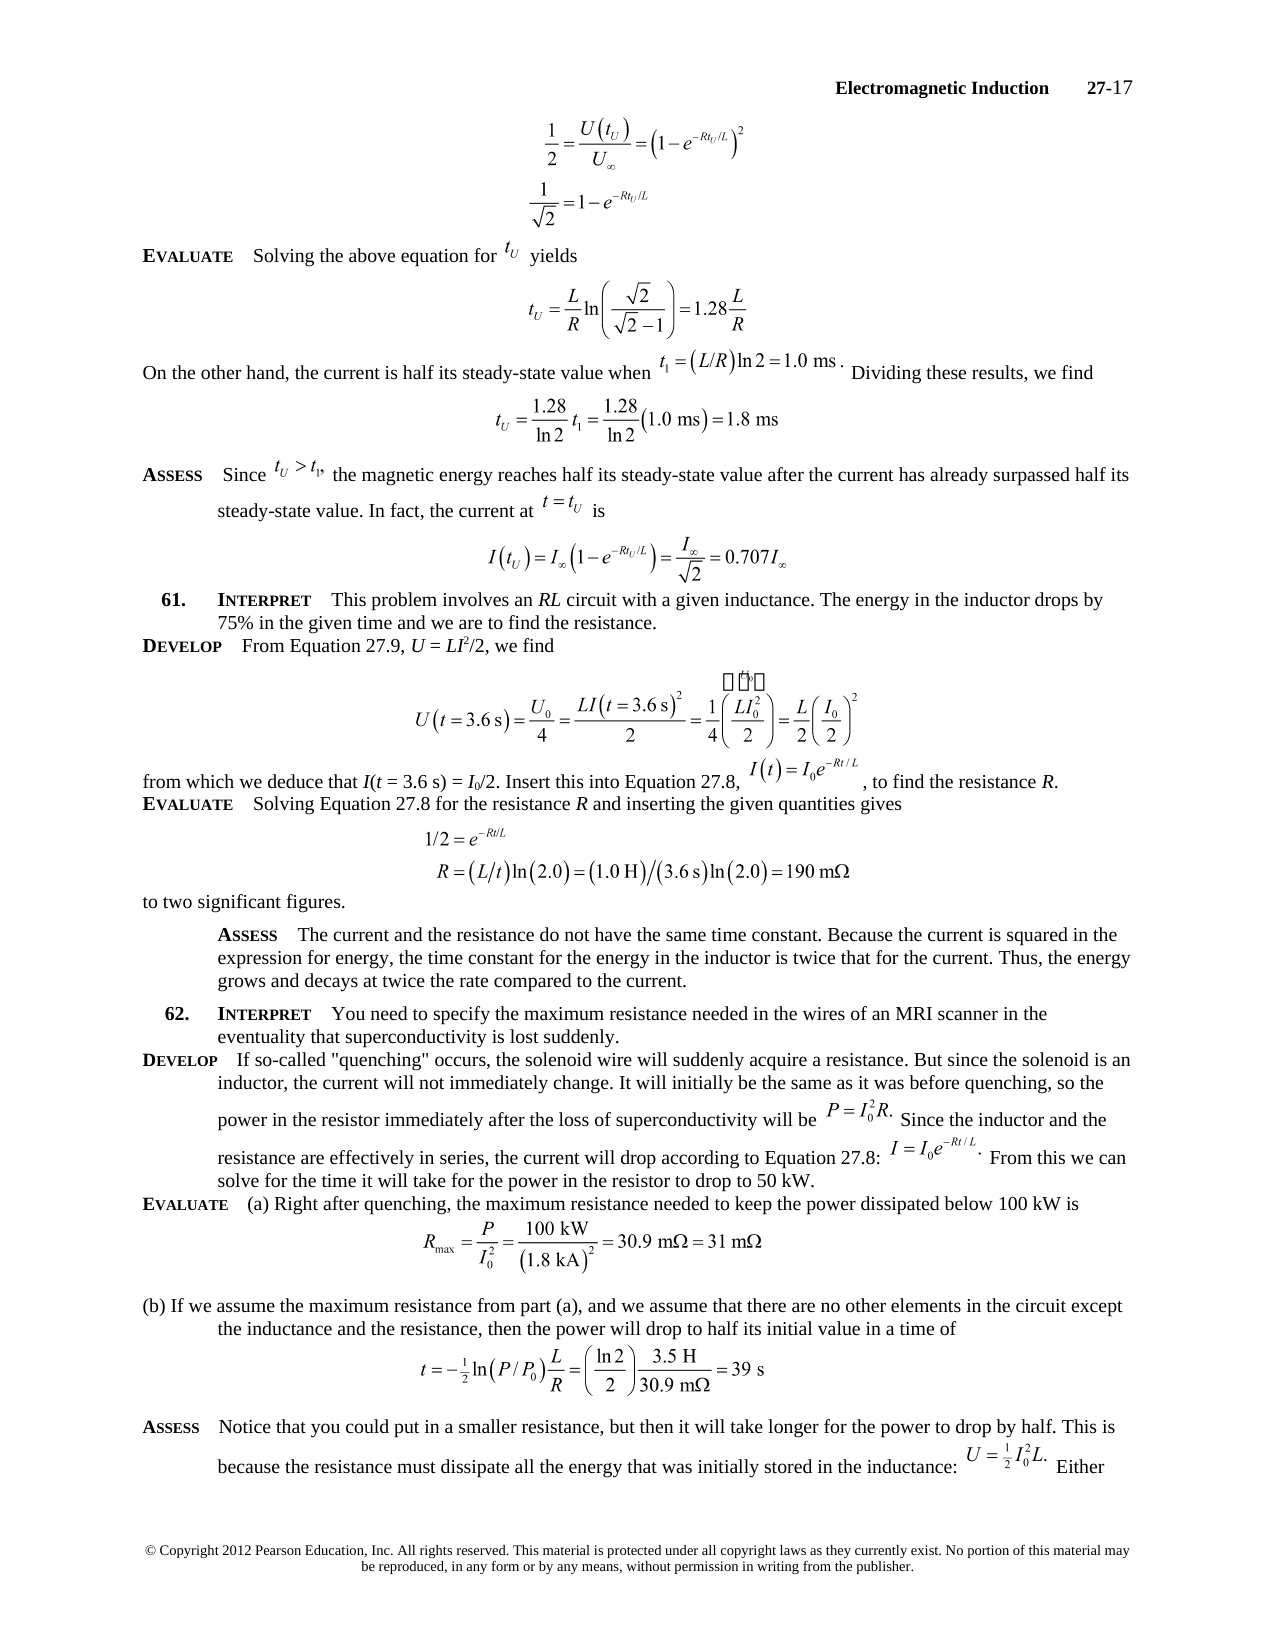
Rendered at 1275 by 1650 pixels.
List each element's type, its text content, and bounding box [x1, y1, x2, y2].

text 61. Interpret This problem involves an RL circuit with a given inductance. The energy in the inductor drops by 75% in the given time and we are to find the resistance. [142, 588, 1132, 634]
picture [484, 530, 791, 589]
text On the other hand, the current is half its steady-state value when Dividing these results, we find [142, 344, 1132, 384]
text Evaluate Solving the above equation for yields [142, 231, 1132, 267]
text Assess The current and the resistance do not have the same time constant. Because the current is squared in the expression for energy, the time constant for the energy in the inductor is twice that for the current. Thus, the energy grows and decays at twice the rate compared to the current. [217, 923, 1132, 992]
picture [502, 112, 755, 263]
text Evaluate (a) Right after quenching, the maximum resistance needed to keep the power dissipated below 100 kW is [142, 1192, 1132, 1214]
text Evaluate Solving Equation 27.8 for the resistance R and inserting the given quantities gives [142, 792, 1132, 815]
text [142, 1415, 1132, 1478]
text to two significant figures. [142, 890, 1132, 913]
text from which we deduce that I(t = 3.6 s) = I0/2. Insert this into Equation 27.8, , to find the resistance R. [142, 753, 1132, 792]
text Assess Since the magnetic energy reaches half its steady-state value after the current has already surpassed half its steady-state value. In fact, the current at is [142, 450, 1132, 522]
picture [525, 275, 847, 380]
picture [419, 1214, 766, 1279]
text (b) If we assume the maximum resistance from part (a), and we assume that there are no other elements in the circuit except the inductance and the resistance, then the power will drop to half its initial value in a time of [142, 1294, 1132, 1340]
picture [422, 823, 853, 891]
picture [412, 665, 863, 788]
picture [417, 1339, 768, 1401]
picture [963, 1437, 1052, 1474]
text 62. Interpret You need to specify the maximum resistance needed in the wires of an MRI scanner in the eventuality that superconductivity is lost suddenly. [142, 1002, 1132, 1048]
text Develop If so-called "quenching" occurs, the solenoid wire will suddenly acquire a resistance. But since the solenoid is an inductor, the current will not immediately change. It will initially be the same as it was before quenching, so the power in the resistor immediately after the loss of superconductivity will be Since the inductor and the resistance are effectively in series, the current will drop according to Equation 27.8: From this we can solve for the time it will take for the power in the resistor to drop to 50 kW. [142, 1048, 1132, 1192]
text Develop From Equation 27.9, U = LI2/2, we find [142, 634, 1132, 657]
picture [822, 1093, 896, 1127]
picture [886, 1131, 985, 1165]
picture [492, 392, 783, 451]
picture [271, 450, 328, 482]
picture [539, 486, 587, 518]
